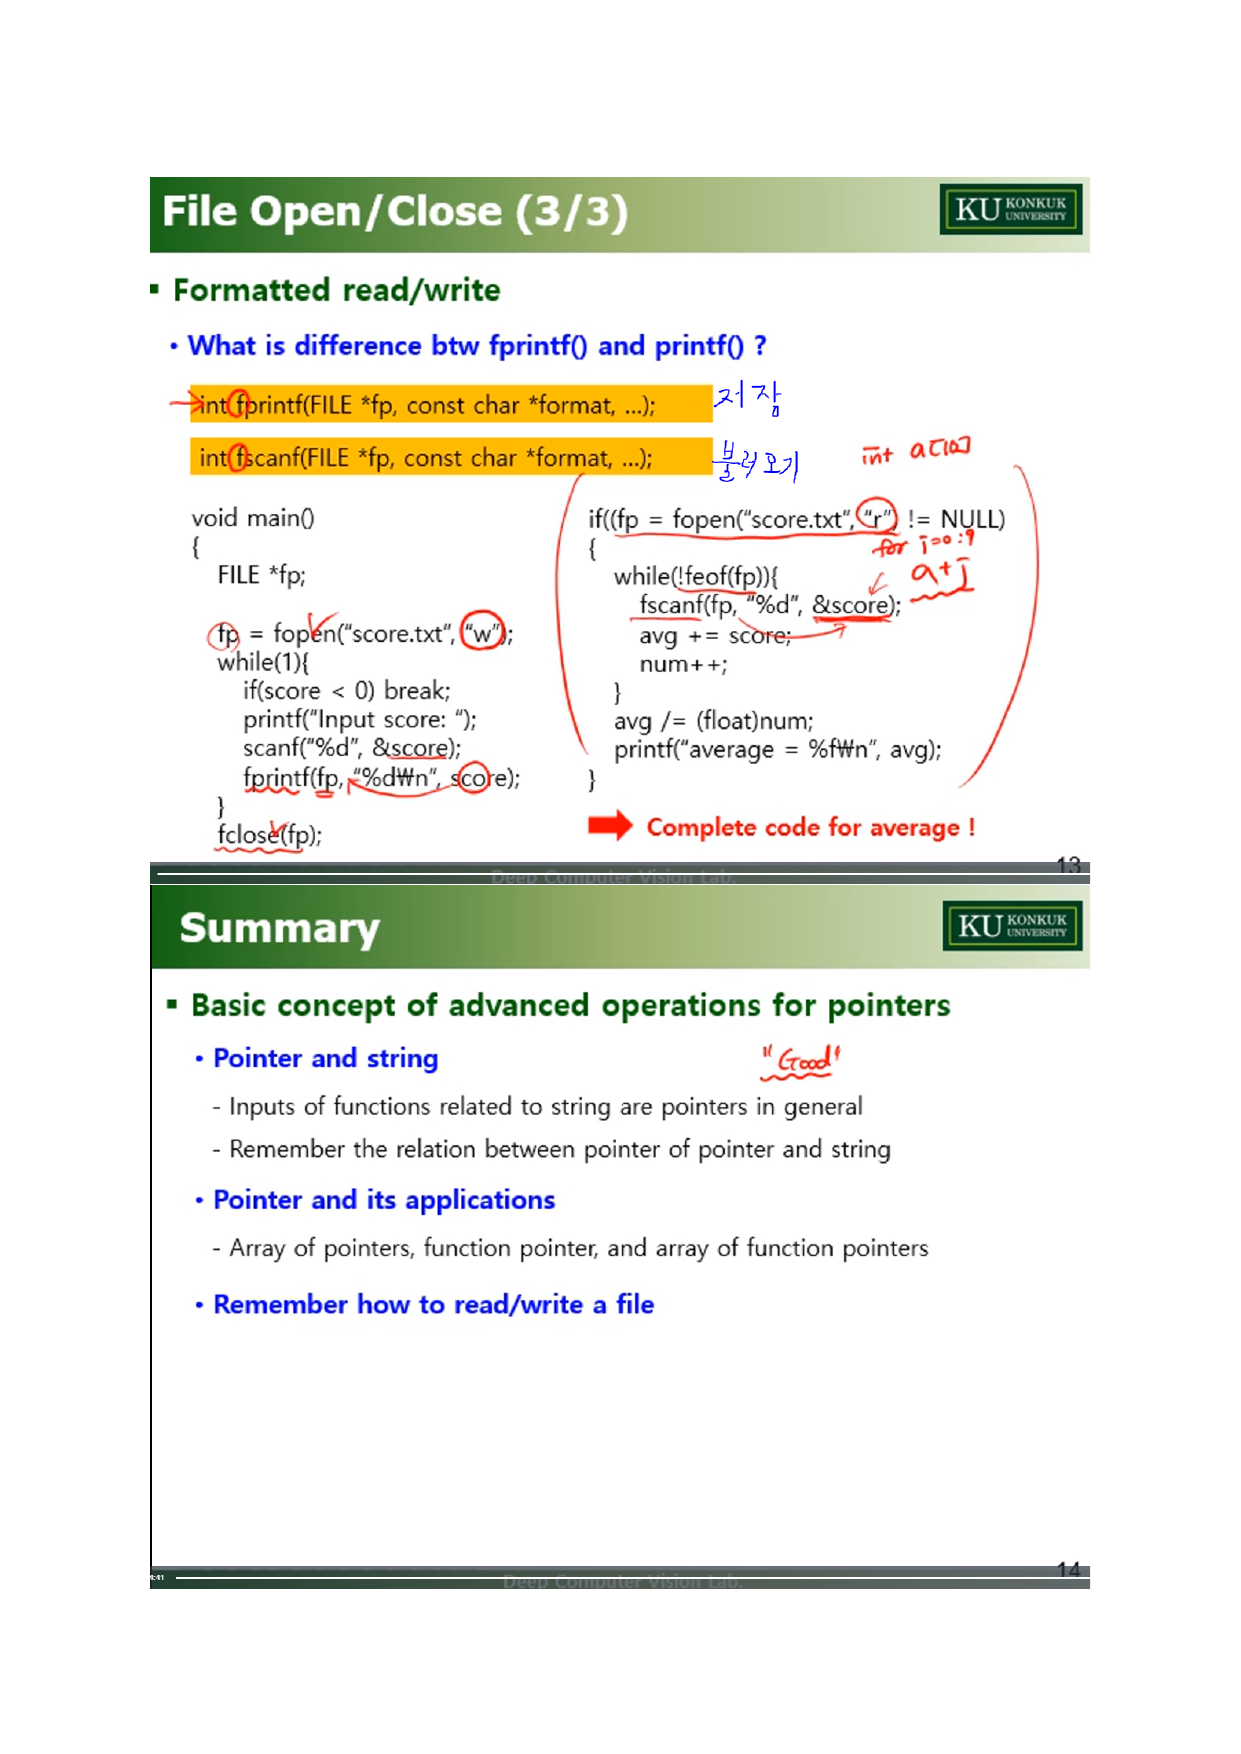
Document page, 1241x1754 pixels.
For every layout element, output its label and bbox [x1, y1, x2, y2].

picture [150, 177, 1091, 884]
picture [150, 885, 1091, 1589]
